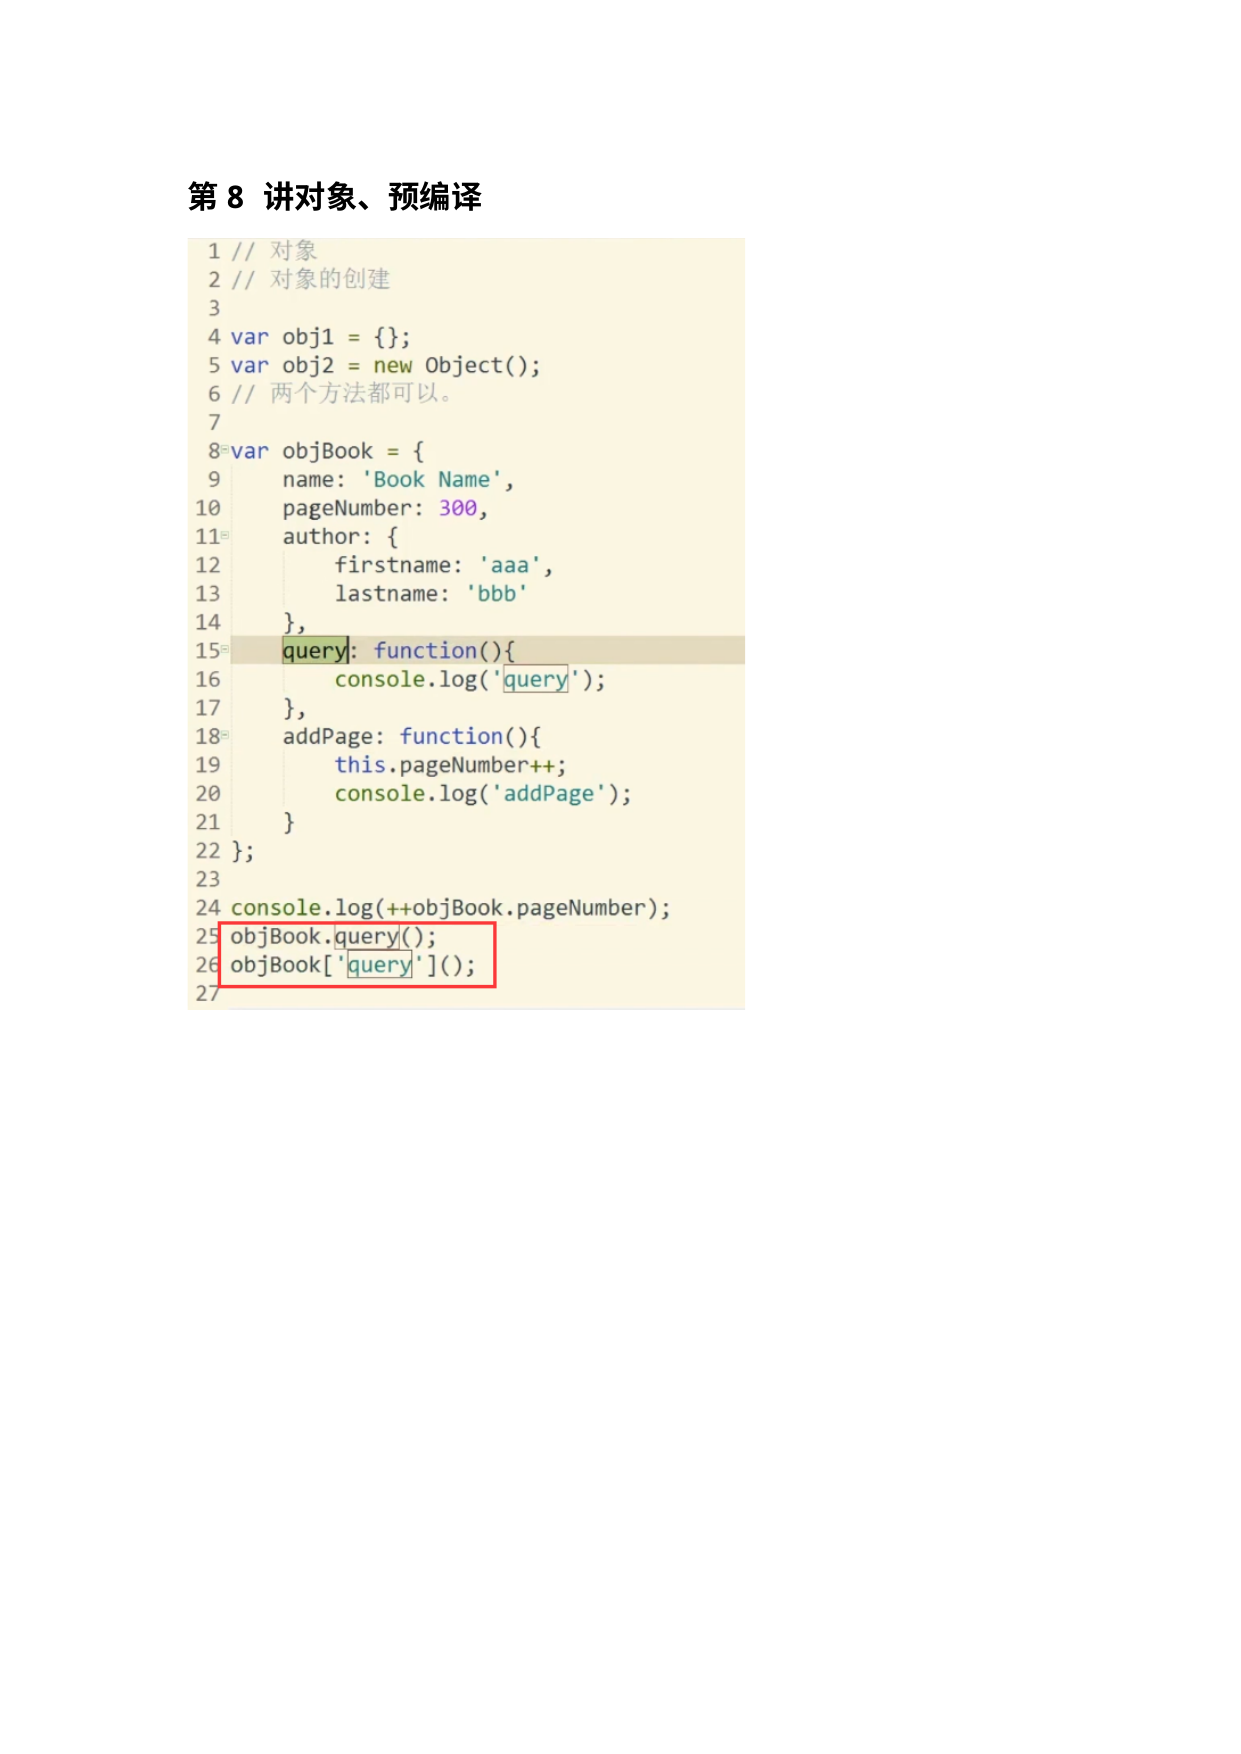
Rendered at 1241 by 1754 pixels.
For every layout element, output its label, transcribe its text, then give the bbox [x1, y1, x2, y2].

picture [187, 238, 746, 1010]
subtitle 第 8 讲对象、预编译 [187, 162, 1053, 227]
